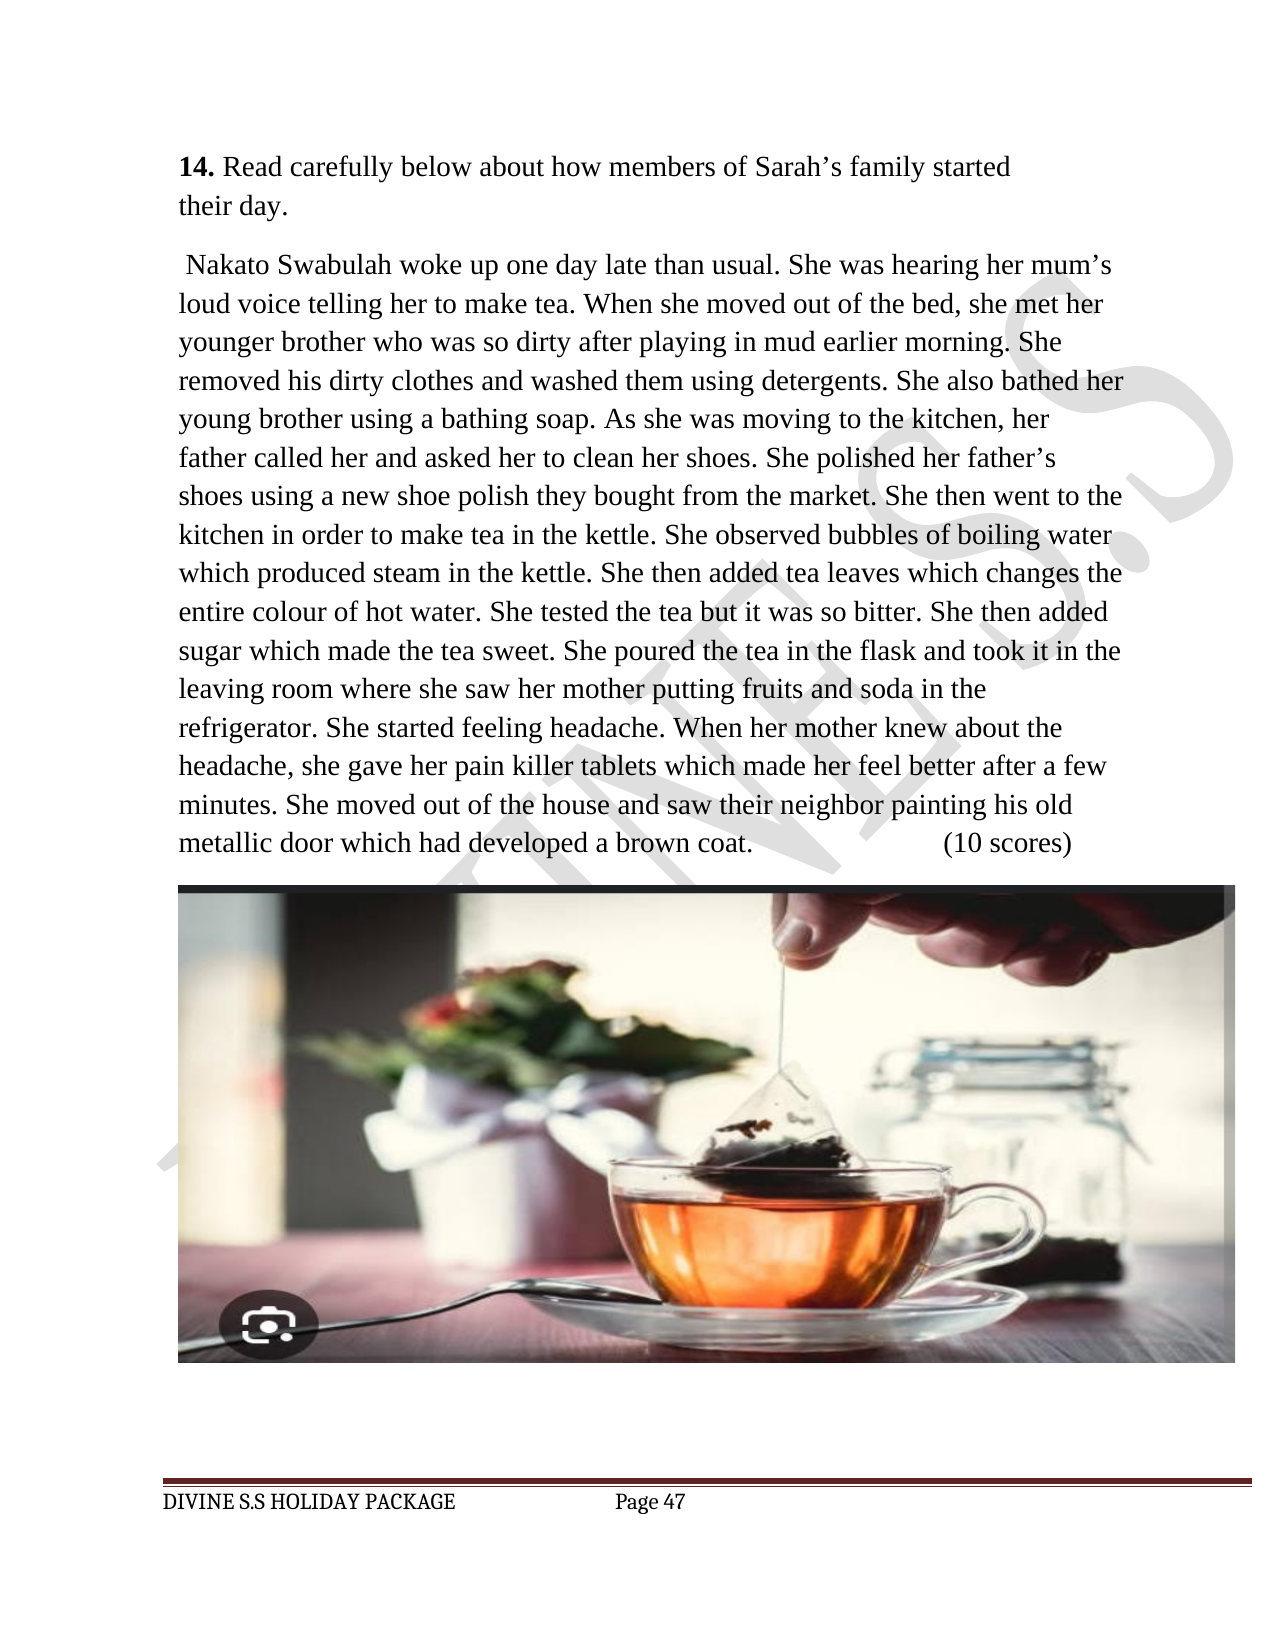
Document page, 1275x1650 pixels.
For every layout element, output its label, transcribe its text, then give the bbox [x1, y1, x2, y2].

text Nakato Swabulah woke up one day late than usual. She was hearing her mum’s loud voice telling her to make tea. When she moved out of the bed, she met her younger brother who was so dirty after playing in mud earlier morning. She removed his dirty clothes and washed them using detergents. She also bathed her young brother using a bathing soap. As she was moving to the kitchen, her father called her and asked her to clean her shoes. She polished her father’s shoes using a new shoe polish they bought from the market. She then went to the kitchen in order to make tea in the kettle. She observed bubbles of boiling water which produced steam in the kettle. She then added tea leaves which changes the entire colour of hot water. She tested the tea but it was so bitter. She then added sugar which made the tea sweet. She poured the tea in the flask and took it in the leaving room where she saw her mother putting fruits and soda in the refrigerator. She started feeling headache. When her mother knew about the headache, she gave her pain killer tablets which made her feel better after a few minutes. She moved out of the house and saw their neighbor painting his old metallic door which had developed a brown coat. (10 scores) [178, 247, 1124, 859]
list Read carefully below about how members of Sarah’s family started their day. [178, 149, 1071, 221]
picture [178, 885, 1235, 1363]
